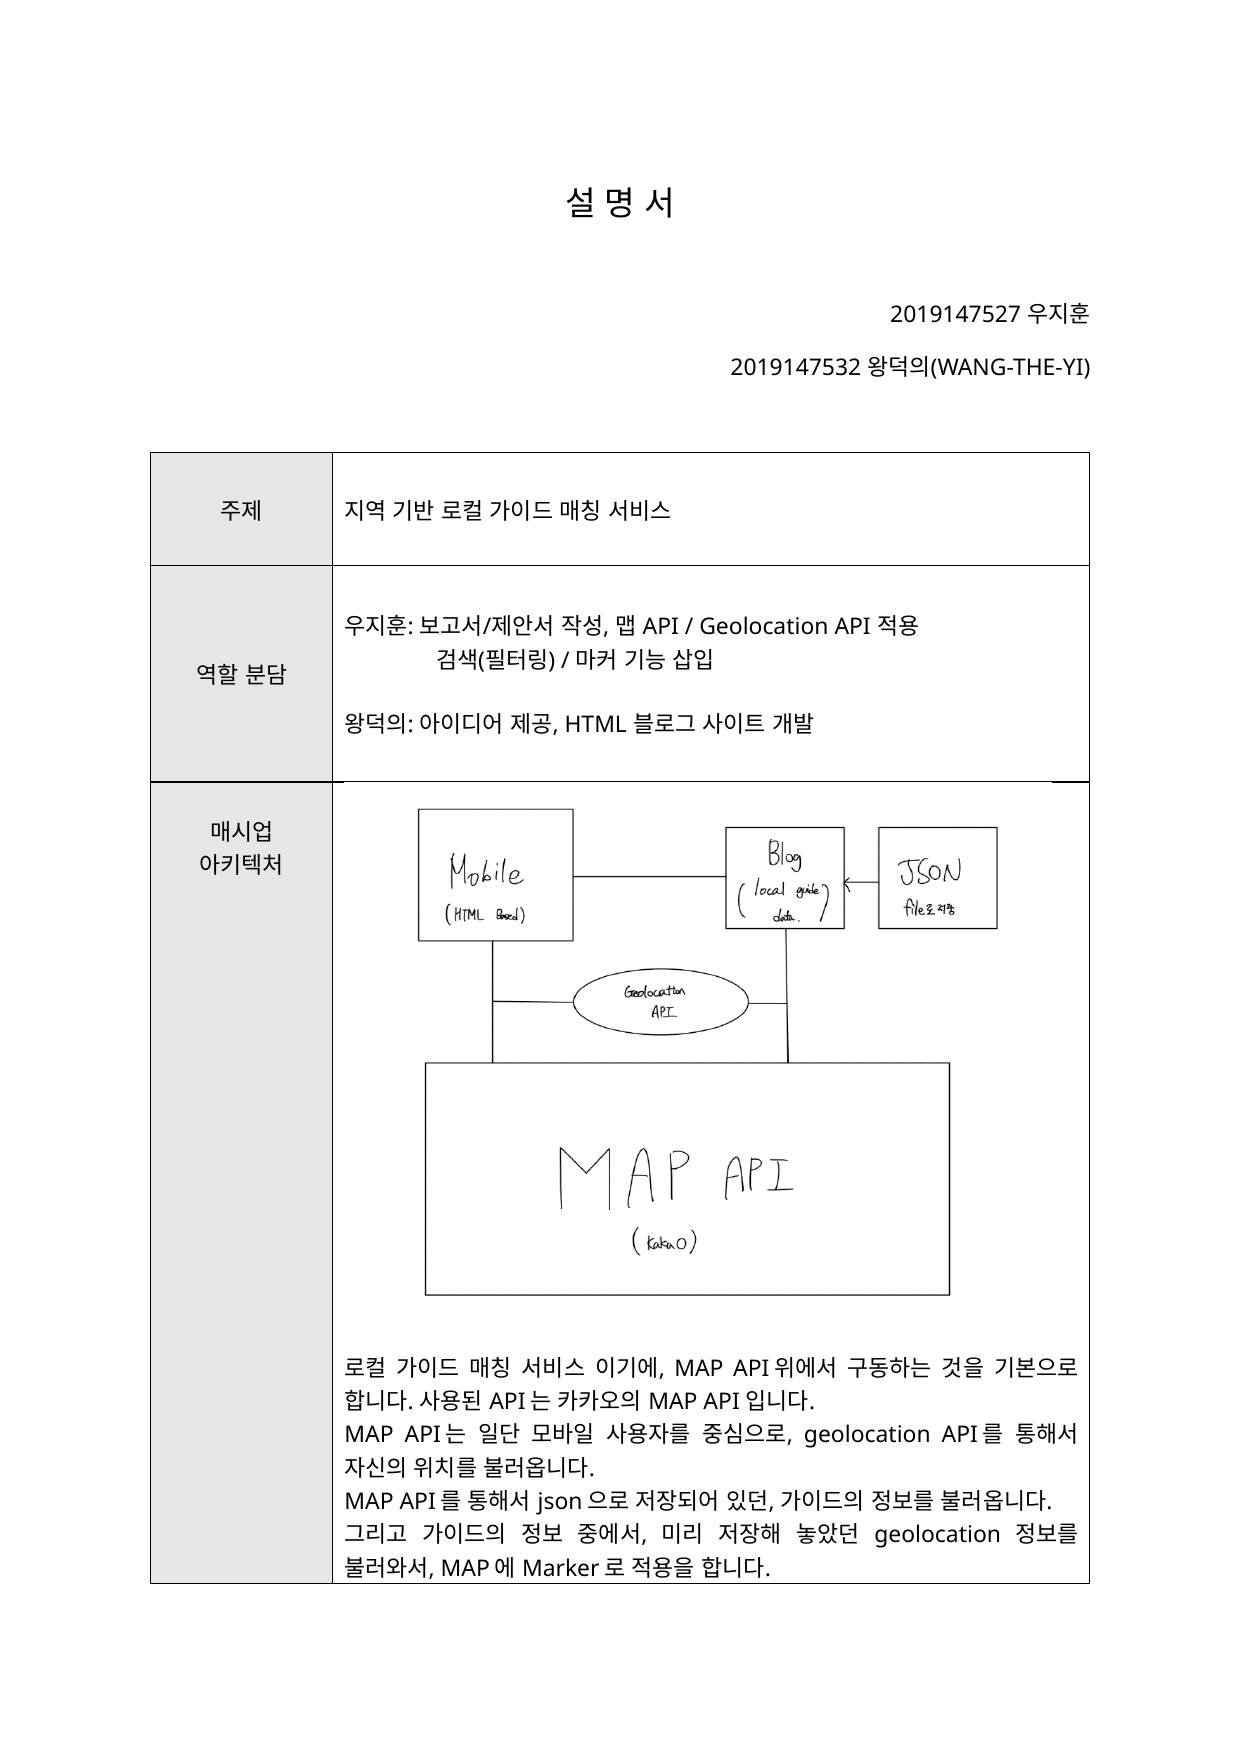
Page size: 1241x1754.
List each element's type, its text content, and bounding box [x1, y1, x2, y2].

table_cell 우지훈: 보고서/제안서 작성, 맵 API / Geolocation API 적용 검색(필터링) / 마커 기능 삽입 왕덕의: 아이디어 제공, HTML 블로그 사이트 개발 [333, 566, 1089, 781]
table_header 지역 기반 로컬 가이드 매칭 서비스 [333, 453, 1089, 565]
picture [344, 782, 1052, 1319]
text 설 명 서 [150, 177, 1090, 225]
table_header 주제 [151, 453, 332, 565]
table_cell 역할 분담 [151, 566, 332, 781]
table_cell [333, 783, 1089, 1583]
table_cell 매시업 아키텍처 [151, 783, 332, 1583]
text 2019147532 왕덕의(WANG-THE-YI) [150, 349, 1090, 382]
text 2019147527 우지훈 [150, 296, 1090, 330]
